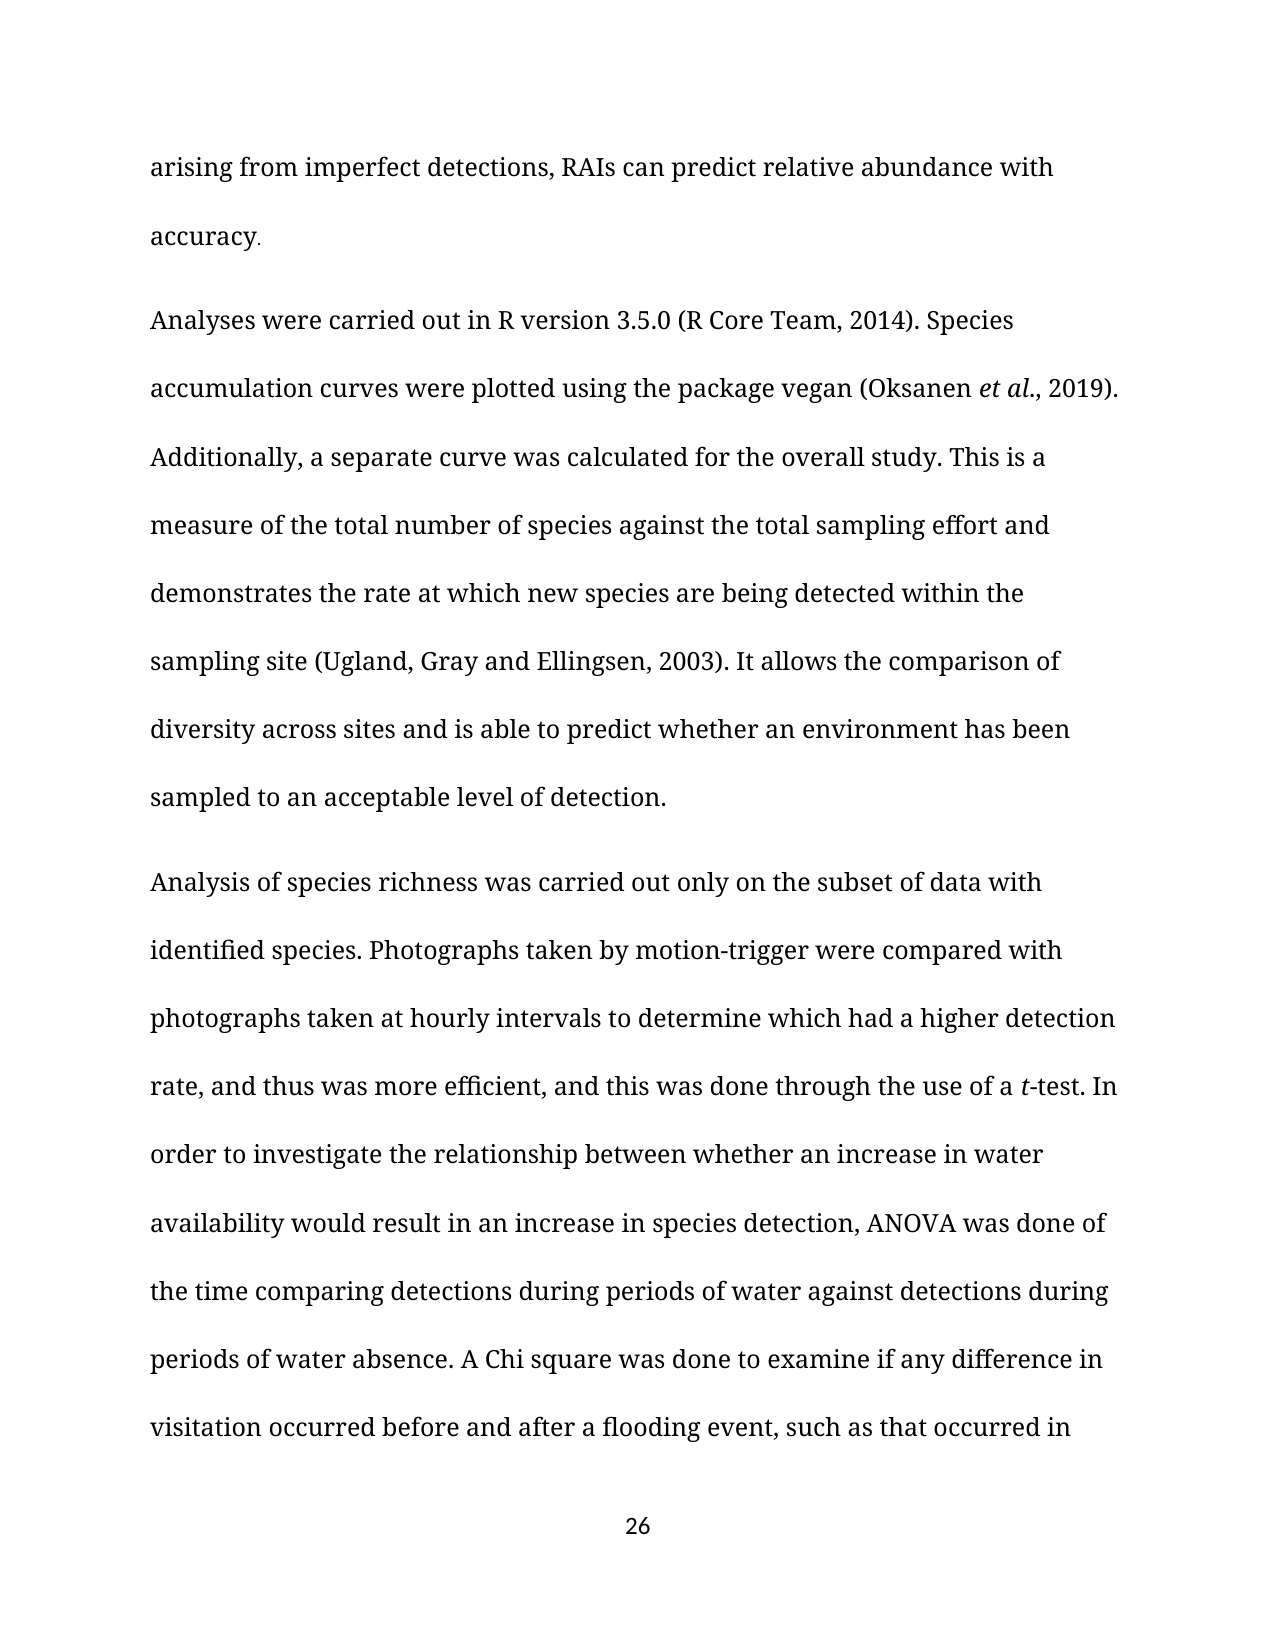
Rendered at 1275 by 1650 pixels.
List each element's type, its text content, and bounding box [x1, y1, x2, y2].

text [150, 864, 1125, 1444]
text Analyses were carried out in R version 3.5.0 (R Core Team, 2014). Species accumulation curves were plotted using the package vegan (Oksanen et al., 2019). Additionally, a separate curve was calculated for the overall study. This is a measure of the total number of species against the total sampling effort and demonstrates the rate at which new species are being detected within the sampling site (Ugland, Gray and Ellingsen, 2003). It allows the comparison of diversity across sites and is able to predict whether an environment has been sampled to an acceptable level of detection. [150, 303, 1125, 814]
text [150, 150, 1125, 252]
